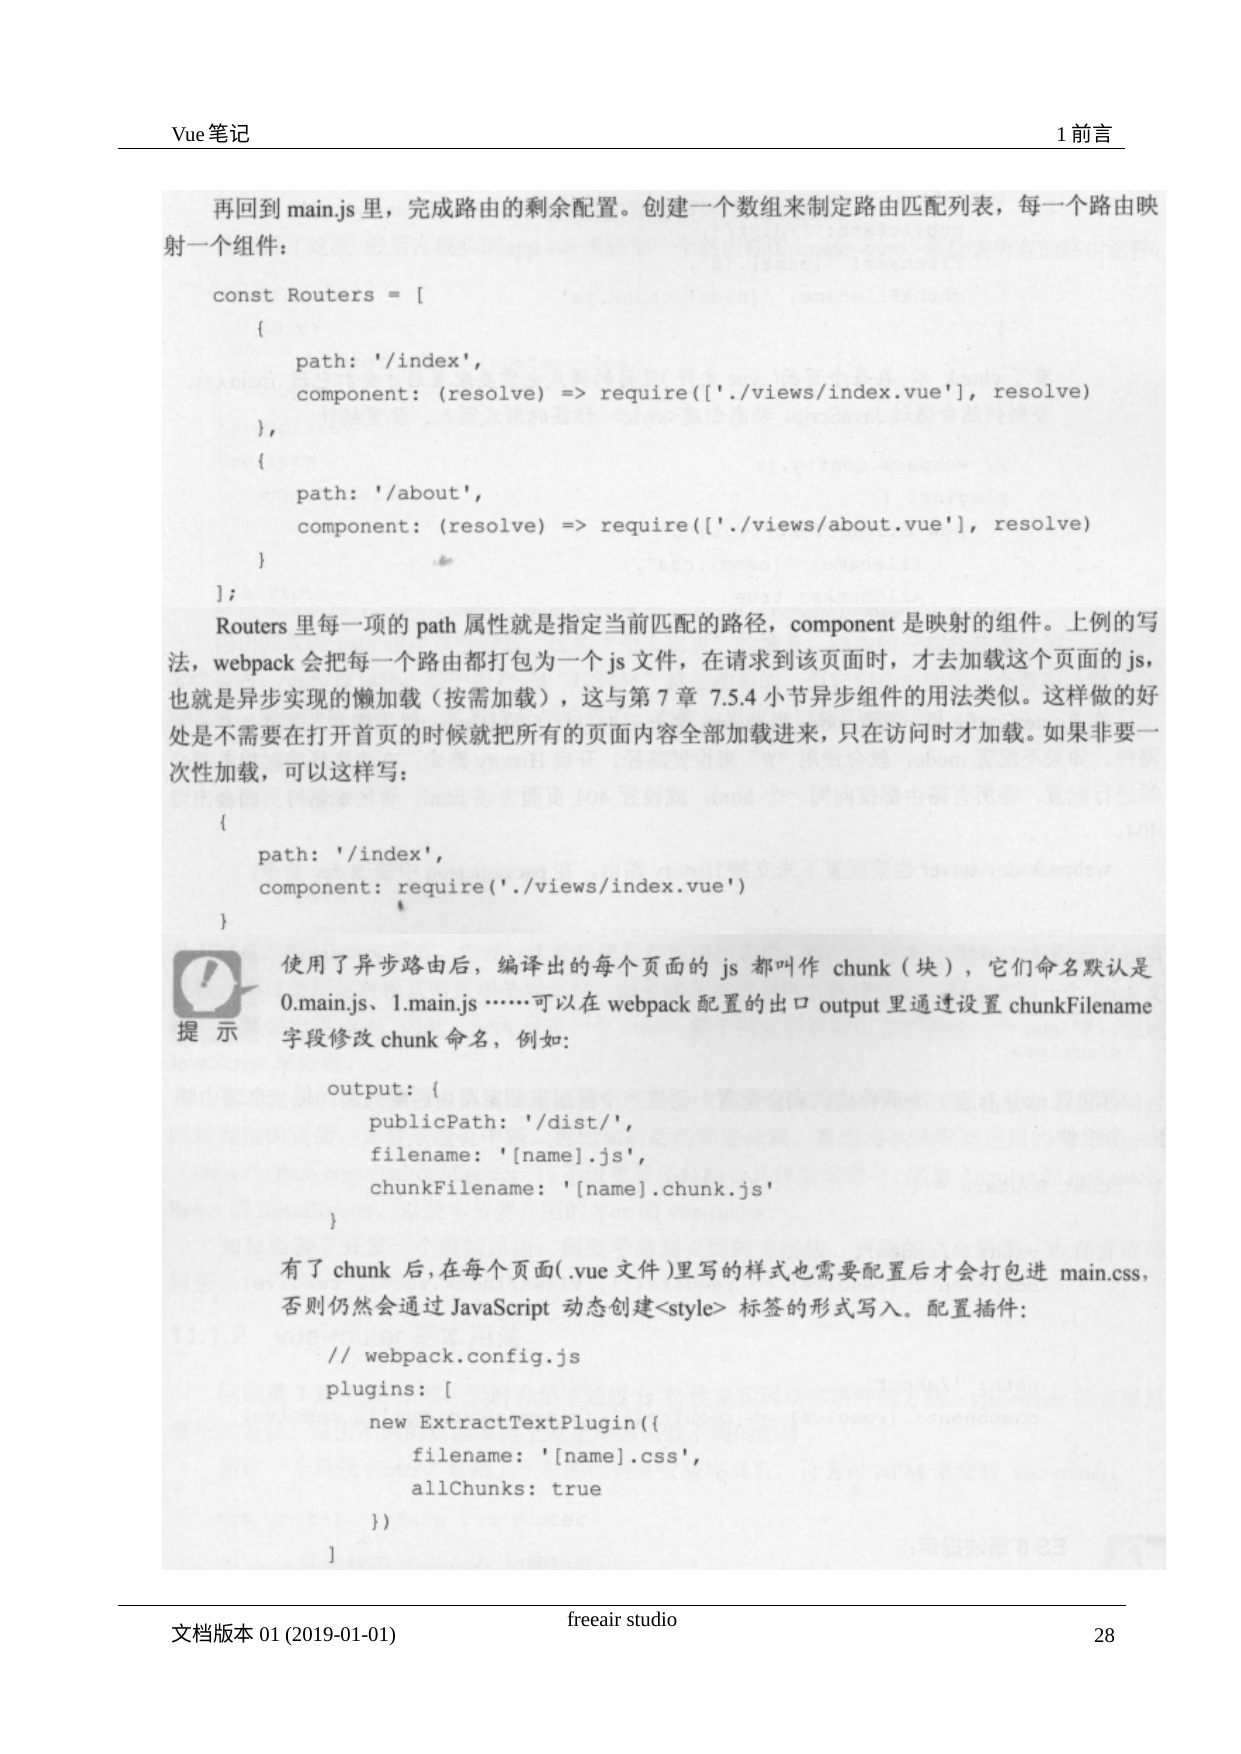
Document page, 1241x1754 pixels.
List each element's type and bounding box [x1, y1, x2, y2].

picture [161, 190, 1166, 1570]
